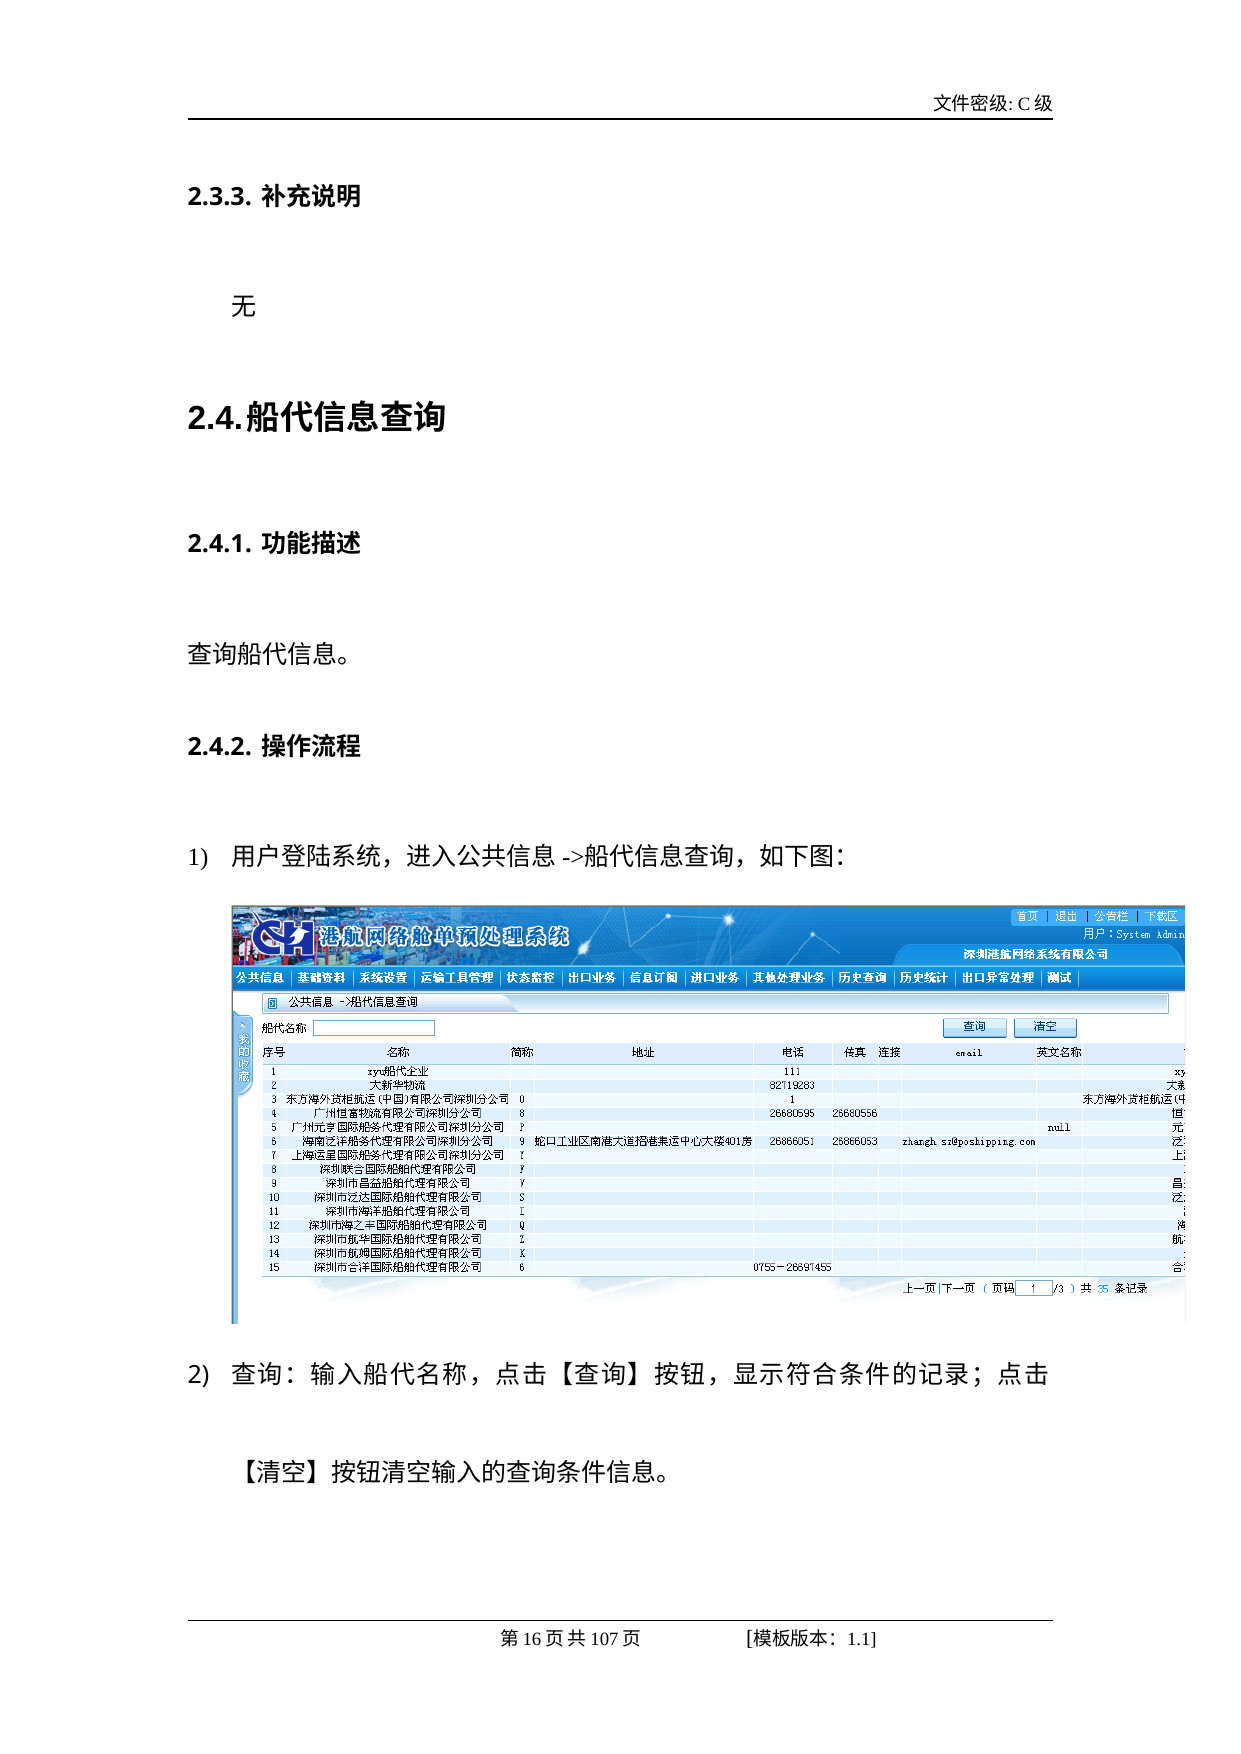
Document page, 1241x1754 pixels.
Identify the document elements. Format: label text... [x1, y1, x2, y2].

list 用户登陆系统，进入公共信息 ->船代信息查询，如下图： [187, 822, 1053, 887]
subtitle 操作流程 [187, 712, 1053, 777]
list 查询：输入船代名称，点击【查询】按钮，显示符合条件的记录；点击【清空】按钮清空输入的查询条件信息。 [187, 1340, 1053, 1503]
subtitle 功能描述 [187, 509, 1053, 574]
subtitle 船代信息查询 [187, 382, 1053, 447]
text 无 [231, 272, 1053, 337]
subtitle 补充说明 [187, 162, 1053, 227]
picture [231, 905, 1186, 1324]
text 查询船代信息。 [187, 620, 1053, 685]
